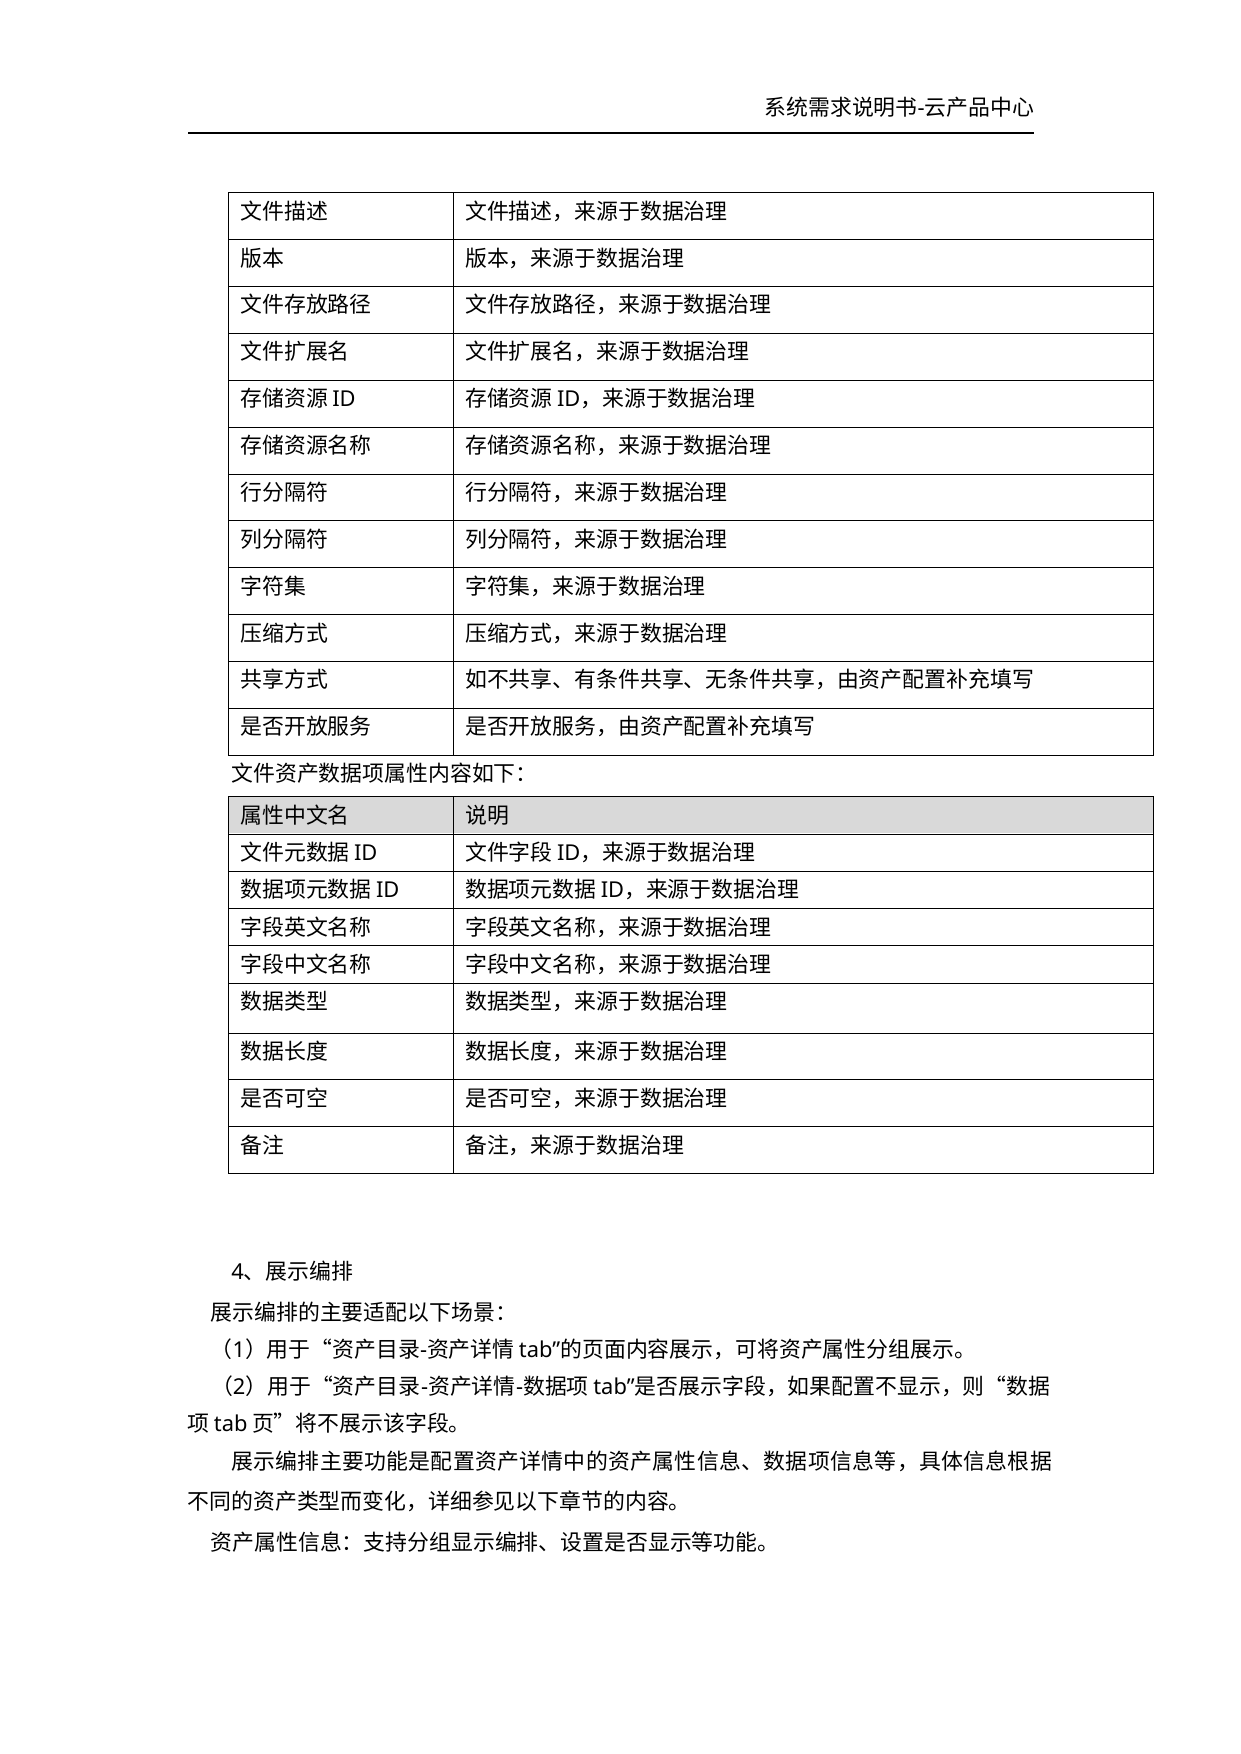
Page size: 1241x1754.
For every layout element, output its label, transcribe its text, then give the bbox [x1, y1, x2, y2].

text （1）用于“资产目录-资产详情tab”的页面内容展示，可将资产属性分组展示。 [187, 1332, 1053, 1364]
text 4、展示编排 [187, 1254, 1053, 1286]
table_cell 存储资源ID，来源于数据治理 [454, 381, 1153, 427]
table_cell 备注 [229, 1127, 453, 1173]
table_cell 文件存放路径，来源于数据治理 [454, 287, 1153, 333]
table_cell 数据长度 [229, 1034, 453, 1079]
table_cell 文件扩展名，来源于数据治理 [454, 334, 1153, 380]
table_cell 字段英文名称，来源于数据治理 [454, 909, 1153, 945]
table_cell 版本 [229, 240, 453, 286]
text 展示编排的主要适配以下场景： [187, 1294, 1053, 1327]
table_cell 如不共享、有条件共享、无条件共享，由资产配置补充填写 [454, 662, 1153, 708]
table_cell 备注，来源于数据治理 [454, 1127, 1153, 1173]
table_cell 行分隔符，来源于数据治理 [454, 475, 1153, 520]
table_cell 文件存放路径 [229, 287, 453, 333]
table_cell 数据长度，来源于数据治理 [454, 1034, 1153, 1079]
table_cell 是否可空，来源于数据治理 [454, 1080, 1153, 1126]
text （2）用于“资产目录-资产详情-数据项tab”是否展示字段，如果配置不显示，则“数据项tab页”将不展示该字段。 [187, 1369, 1053, 1438]
text 资产属性信息：支持分组显示编排、设置是否显示等功能。 [187, 1524, 1053, 1557]
table_cell 存储资源名称，来源于数据治理 [454, 428, 1153, 473]
table_cell 字段英文名称 [229, 909, 453, 945]
table_cell 数据类型 [229, 984, 453, 1032]
table_cell 版本，来源于数据治理 [454, 240, 1153, 286]
table_cell 字段中文名称 [229, 946, 453, 983]
table_cell 存储资源名称 [229, 428, 453, 473]
table_cell 是否开放服务，由资产配置补充填写 [454, 709, 1153, 755]
table_cell 文件扩展名 [229, 334, 453, 380]
table_cell 文件描述 [229, 193, 453, 239]
table_cell 数据项元数据ID，来源于数据治理 [454, 872, 1153, 908]
table_cell 文件字段ID，来源于数据治理 [454, 835, 1153, 871]
table_header 说明 [454, 797, 1153, 833]
table_cell 数据项元数据ID [229, 872, 453, 908]
table_cell 压缩方式，来源于数据治理 [454, 615, 1153, 661]
table_cell 是否可空 [229, 1080, 453, 1126]
table_cell 是否开放服务 [229, 709, 453, 755]
table_cell 共享方式 [229, 662, 453, 708]
table_cell 字段中文名称，来源于数据治理 [454, 946, 1153, 983]
table_cell 行分隔符 [229, 475, 453, 520]
table_header 属性中文名 [229, 797, 453, 833]
text 文件资产数据项属性内容如下： [187, 756, 1053, 788]
table_cell 字符集，来源于数据治理 [454, 568, 1153, 614]
table_cell 存储资源ID [229, 381, 453, 427]
table_cell 数据类型，来源于数据治理 [454, 984, 1153, 1032]
table_cell 列分隔符，来源于数据治理 [454, 521, 1153, 567]
table_cell 文件元数据ID [229, 835, 453, 871]
table_cell 压缩方式 [229, 615, 453, 661]
table_cell 文件描述，来源于数据治理 [454, 193, 1153, 239]
table_cell 字符集 [229, 568, 453, 614]
text 展示编排主要功能是配置资产详情中的资产属性信息、数据项信息等，具体信息根据不同的资产类型而变化，详细参见以下章节的内容。 [187, 1443, 1053, 1516]
table_cell 列分隔符 [229, 521, 453, 567]
